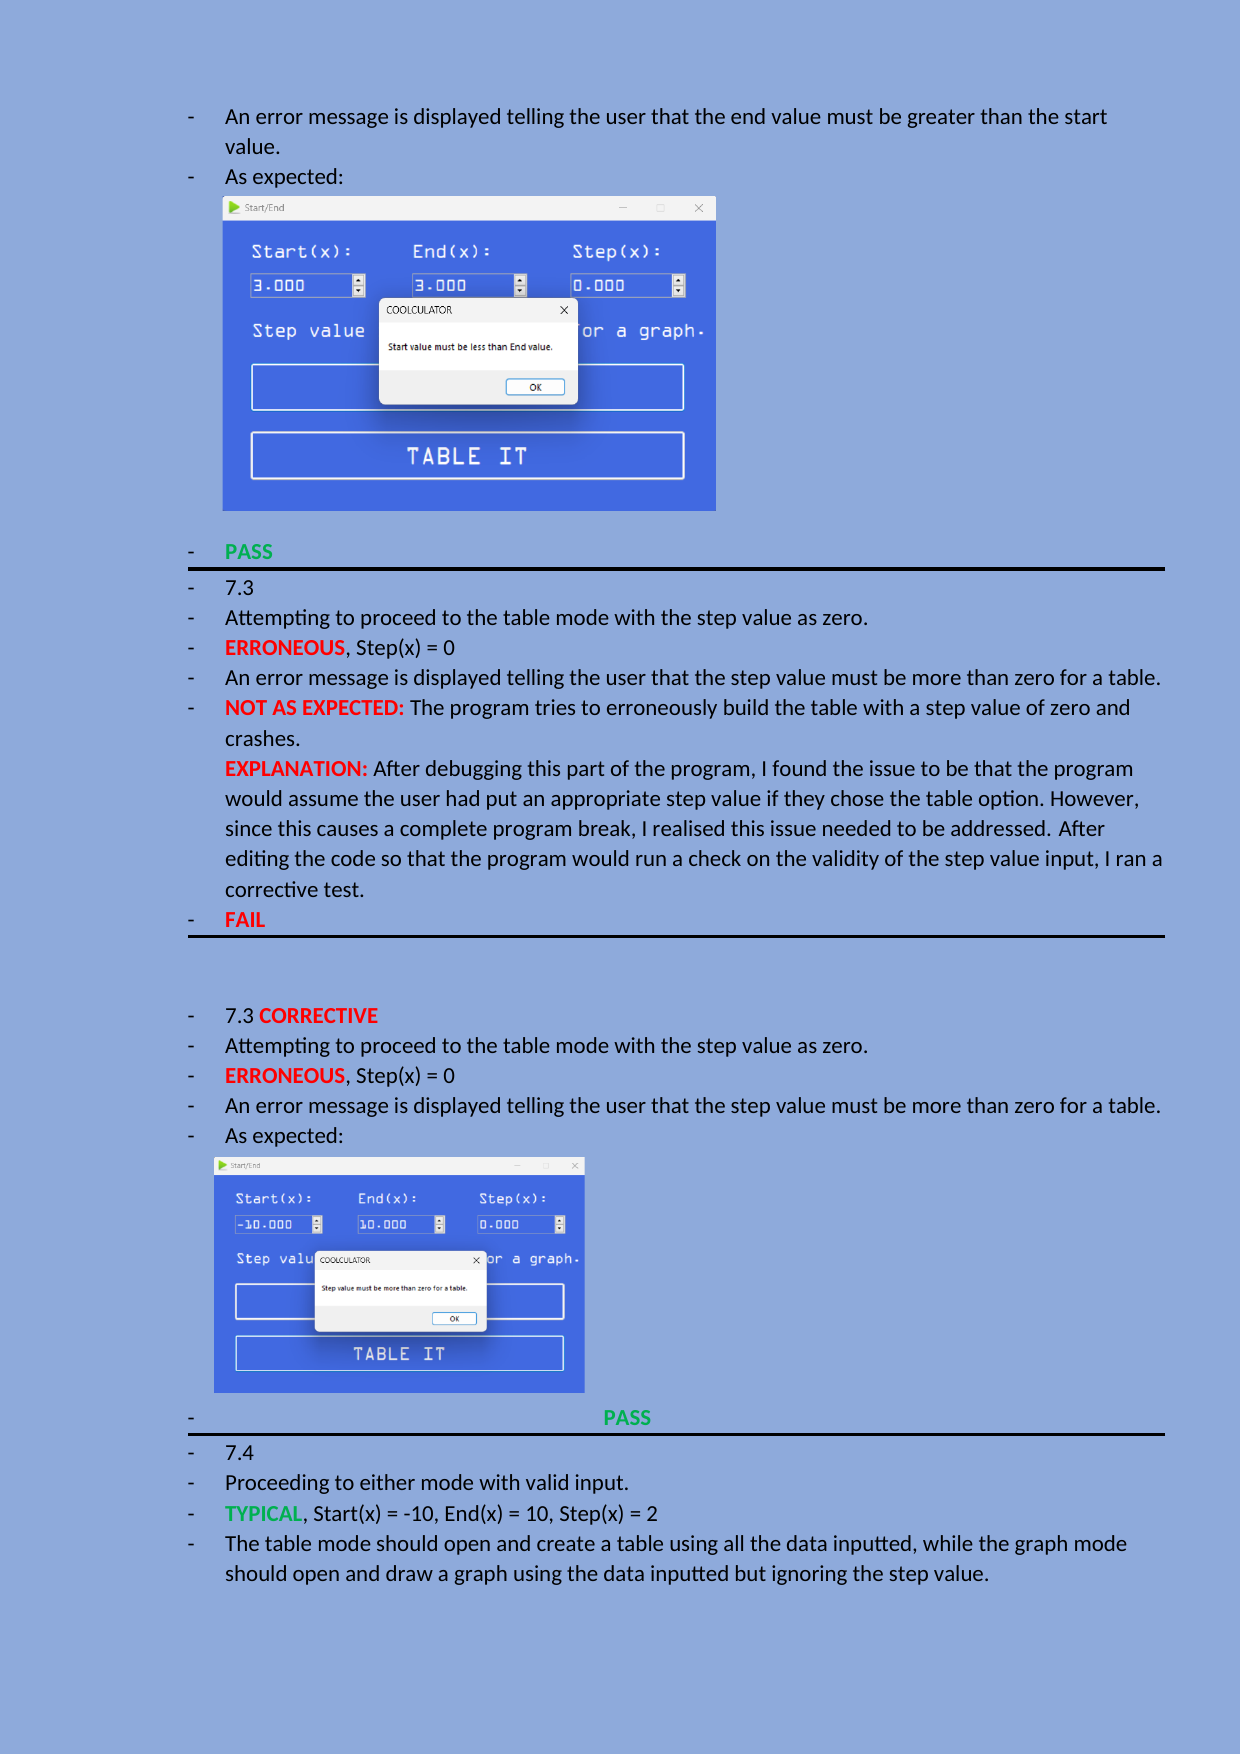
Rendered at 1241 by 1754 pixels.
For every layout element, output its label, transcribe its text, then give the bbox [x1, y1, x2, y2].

list PASS [187, 1403, 1165, 1436]
list Attempting to proceed to the table mode with the step value as zero. [187, 603, 1165, 631]
list Attempting to proceed to the table mode with the step value as zero. [187, 1031, 1165, 1059]
list Proceeding to either mode with valid input. [187, 1468, 1165, 1497]
picture [222, 196, 716, 509]
list An error message is displayed telling the user that the step value must be more than zero for a table. [187, 1091, 1165, 1119]
list An error message is displayed telling the user that the end value must be greater than the start value. [187, 102, 1165, 160]
list 7.4 [187, 1438, 1165, 1466]
list An error message is displayed telling the user that the step value must be more than zero for a table. [187, 663, 1165, 691]
list As expected: [187, 1122, 1165, 1150]
list 7.3 [187, 573, 1165, 601]
picture [212, 1157, 585, 1392]
list PASS [187, 537, 1165, 571]
list ERRONEOUS, Step(x) = 0 [187, 1061, 1165, 1089]
list As expected: [187, 162, 1165, 190]
list ERRONEOUS, Step(x) = 0 [187, 633, 1165, 661]
list 7.3 CORRECTIVE [187, 1001, 1165, 1029]
list TYPICAL, Start(x) = -10, End(x) = 10, Step(x) = 2 [187, 1499, 1165, 1527]
list The table mode should open and create a table using all the data inputted, while the graph mode should open and draw a graph using the data inputted but ignoring the step value. [187, 1529, 1165, 1587]
list NOT AS EXPECTED: The program tries to erroneously build the table with a step value of zero and crashes. [187, 693, 1165, 752]
list FAIL [187, 905, 1165, 938]
list EXPLANATION: After debugging this part of the program, I found the issue to be that the program would assume the user had put an appropriate step value if they chose the table option. However, since this causes a complete program break, I realised this issue needed to be addressed. After editing the code so that the program would run a check on the validity of the step value input, I ran a corrective test. [225, 754, 1165, 903]
